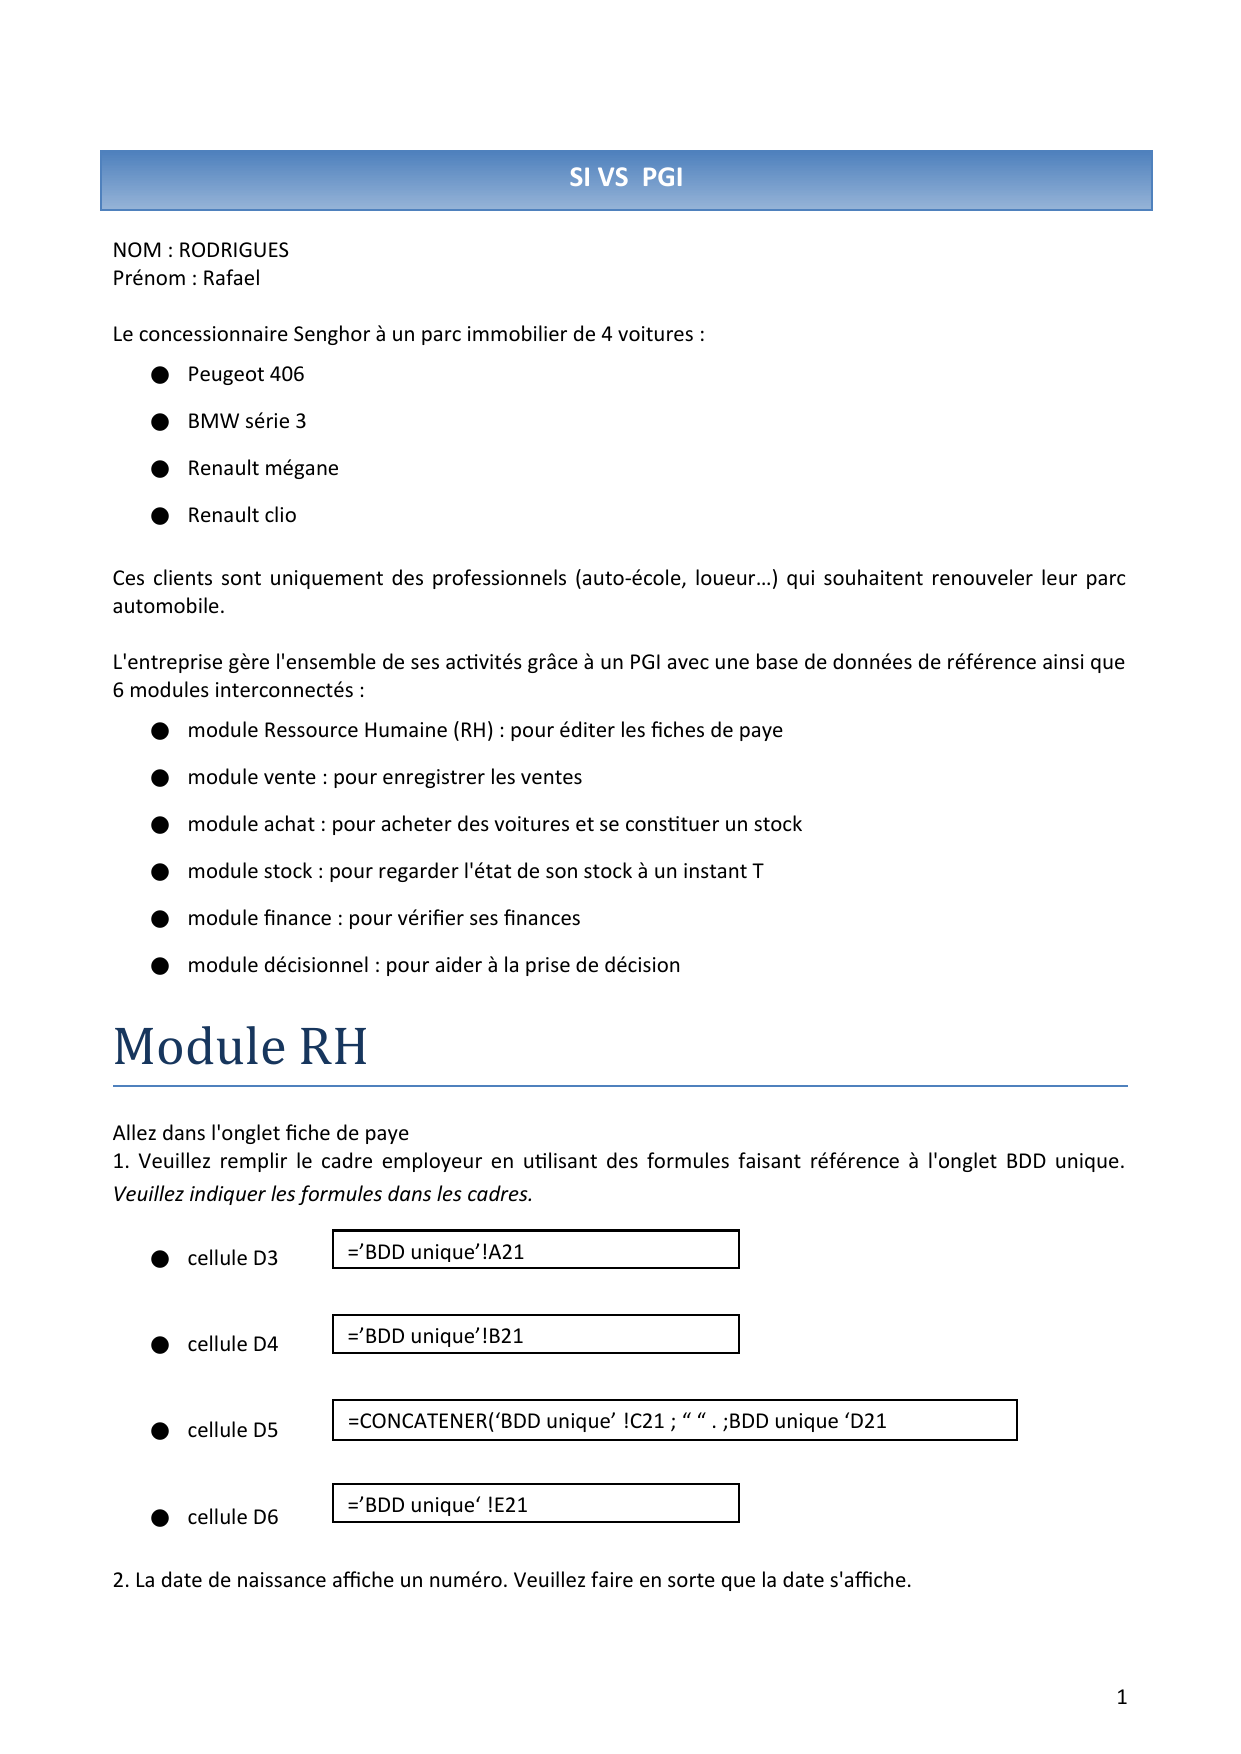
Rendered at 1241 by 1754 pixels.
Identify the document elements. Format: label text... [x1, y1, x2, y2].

list module achat : pour acheter des voitures et se constituer un stock [150, 797, 1128, 844]
text 1. Veuillez remplir le cadre employeur en utilisant des formules faisant référence à l'onglet BDD unique. Veuillez indiquer les formules dans les cadres. [112, 1146, 1128, 1207]
list Renault mégane [150, 441, 1128, 488]
text NOM : RODRIGUES [112, 235, 1128, 263]
list BMW série 3 [150, 394, 1128, 441]
list module vente : pour enregistrer les ventes [150, 750, 1128, 797]
text Le concessionnaire Senghor à un parc immobilier de 4 voitures : [112, 319, 1128, 347]
list Renault clio [150, 488, 1128, 535]
text 2. La date de naissance affiche un numéro. Veuillez faire en sorte que la date s'affiche. [112, 1565, 1128, 1593]
list module décisionnel : pour aider à la prise de décision [150, 938, 1128, 985]
list cellule D4 [150, 1318, 1128, 1365]
list cellule D3 [150, 1232, 1128, 1279]
text Ces clients sont uniquement des professionnels (auto-école, loueur…) qui souhaitent renouveler leur parc automobile. [112, 563, 1128, 619]
text Allez dans l'onglet fiche de paye [112, 1118, 1128, 1146]
list module Ressource Humaine (RH) : pour éditer les fiches de paye [150, 703, 1128, 750]
text L'entreprise gère l'ensemble de ses activités grâce à un PGI avec une base de données de référence ainsi que 6 modules interconnectés : [112, 647, 1128, 703]
list module finance : pour vérifier ses finances [150, 891, 1128, 938]
title Module RH [112, 1013, 1128, 1087]
list cellule D5 [150, 1404, 1128, 1451]
text Prénom : Rafael [112, 263, 1128, 291]
list module stock : pour regarder l'état de son stock à un instant T [150, 844, 1128, 891]
list Peugeot 406 [150, 347, 1128, 394]
list cellule D6 [150, 1490, 1128, 1537]
